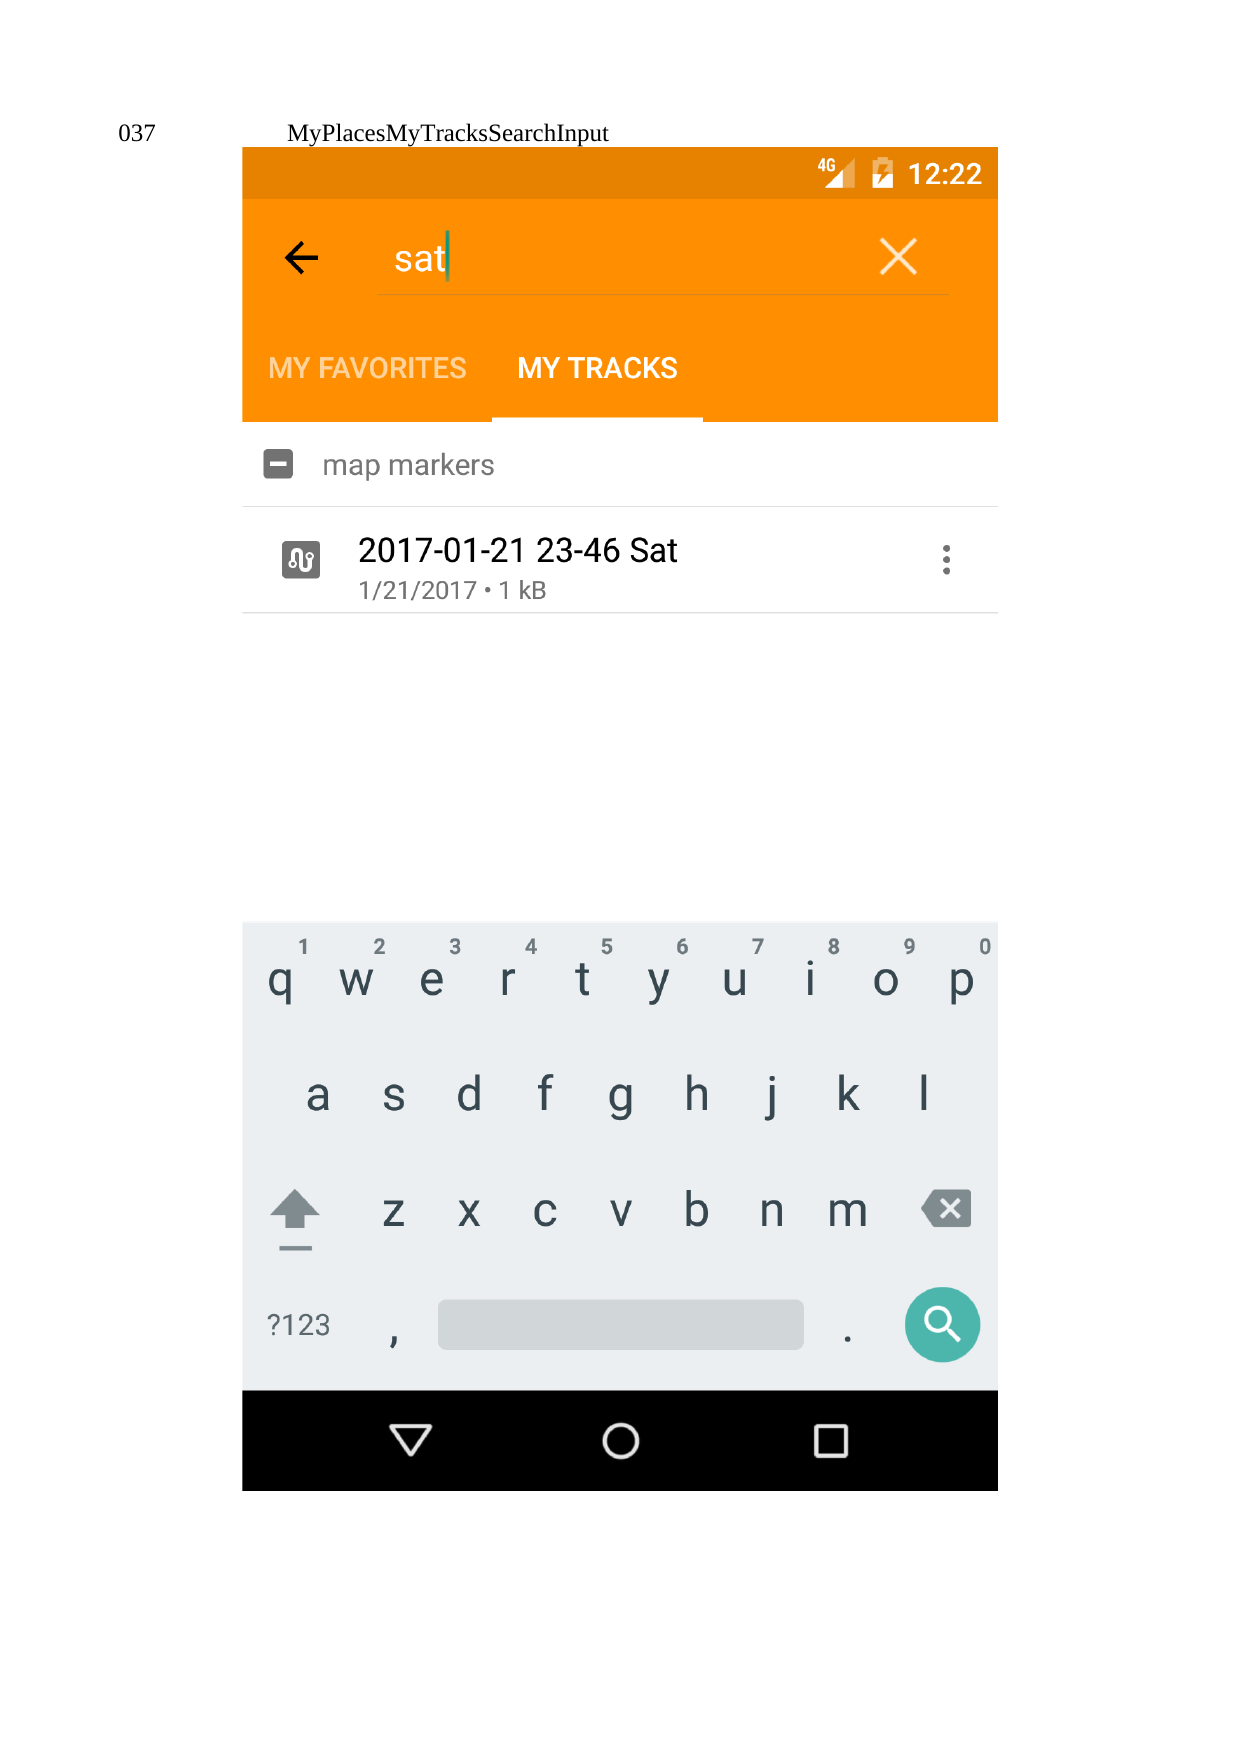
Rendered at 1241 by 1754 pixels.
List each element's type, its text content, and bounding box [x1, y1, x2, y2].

text 037 MyPlacesMyTracksSearchInput [118, 118, 1122, 147]
picture [242, 147, 998, 1491]
